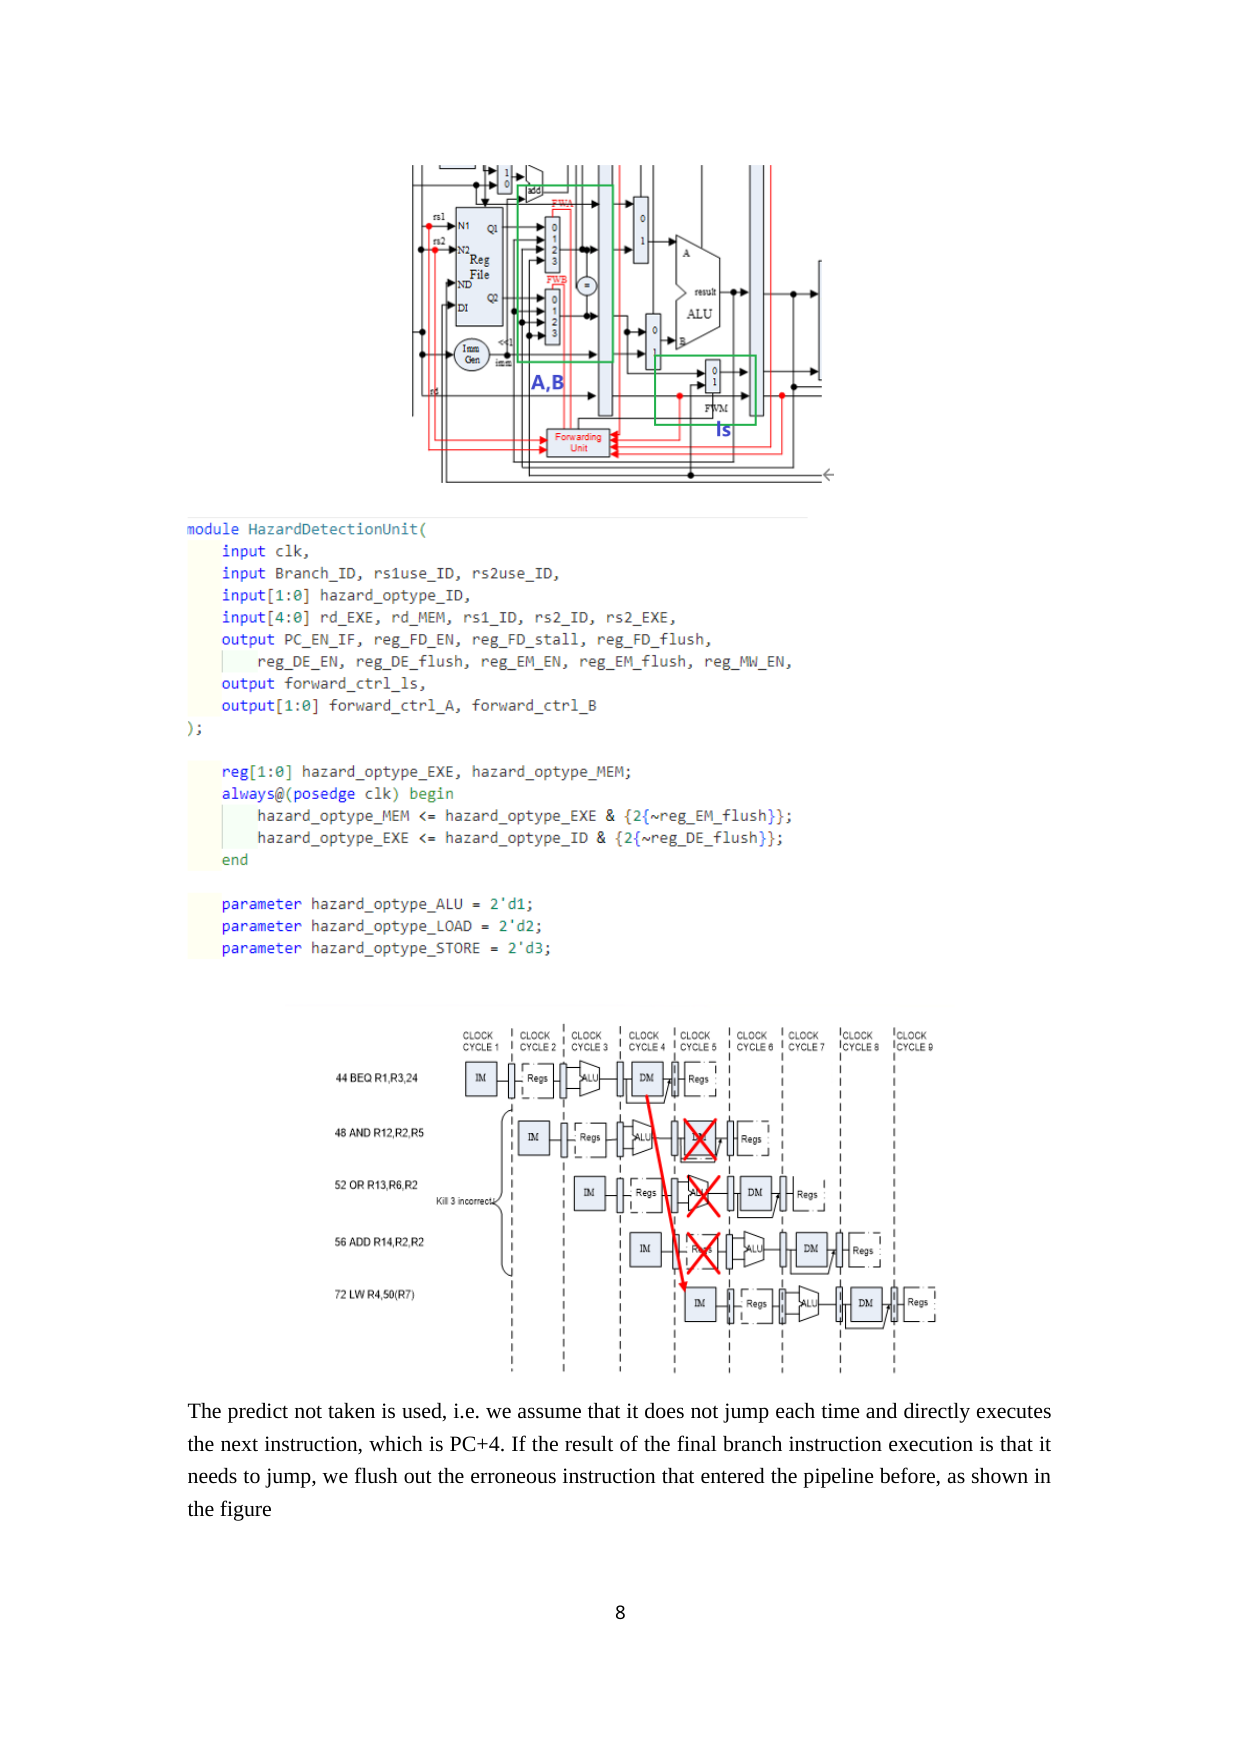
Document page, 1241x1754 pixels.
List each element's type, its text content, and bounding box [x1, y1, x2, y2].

text The predict not taken is used, i.e. we assume that it does not jump each time and directly executes the next instruction, which is PC+4. If the result of the final branch instruction execution is that it needs to jump, we flush out the erroneous instruction that entered the pipeline before, as shown in the figure [187, 1395, 1053, 1525]
picture [285, 1004, 956, 1383]
picture [187, 517, 808, 973]
picture [406, 159, 834, 488]
